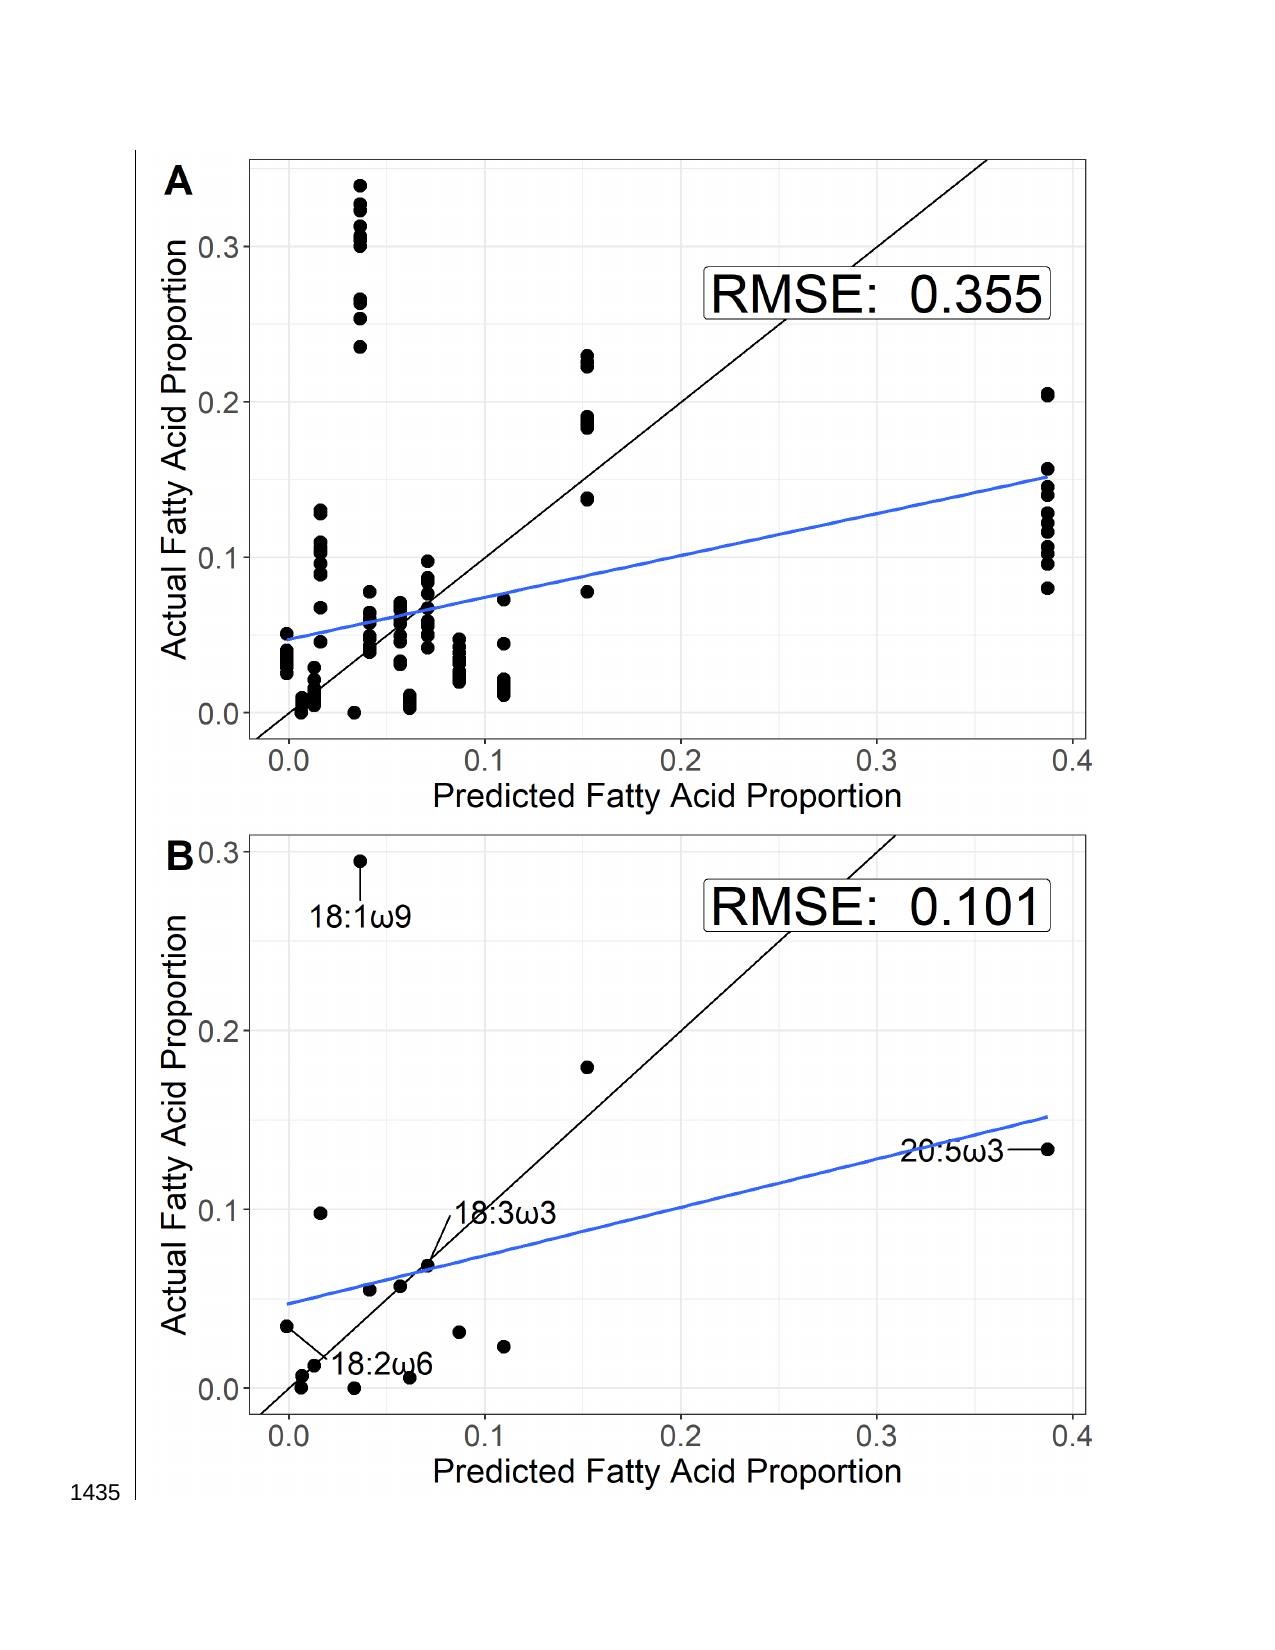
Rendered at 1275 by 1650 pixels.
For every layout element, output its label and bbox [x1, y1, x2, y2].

picture [150, 150, 1096, 1500]
